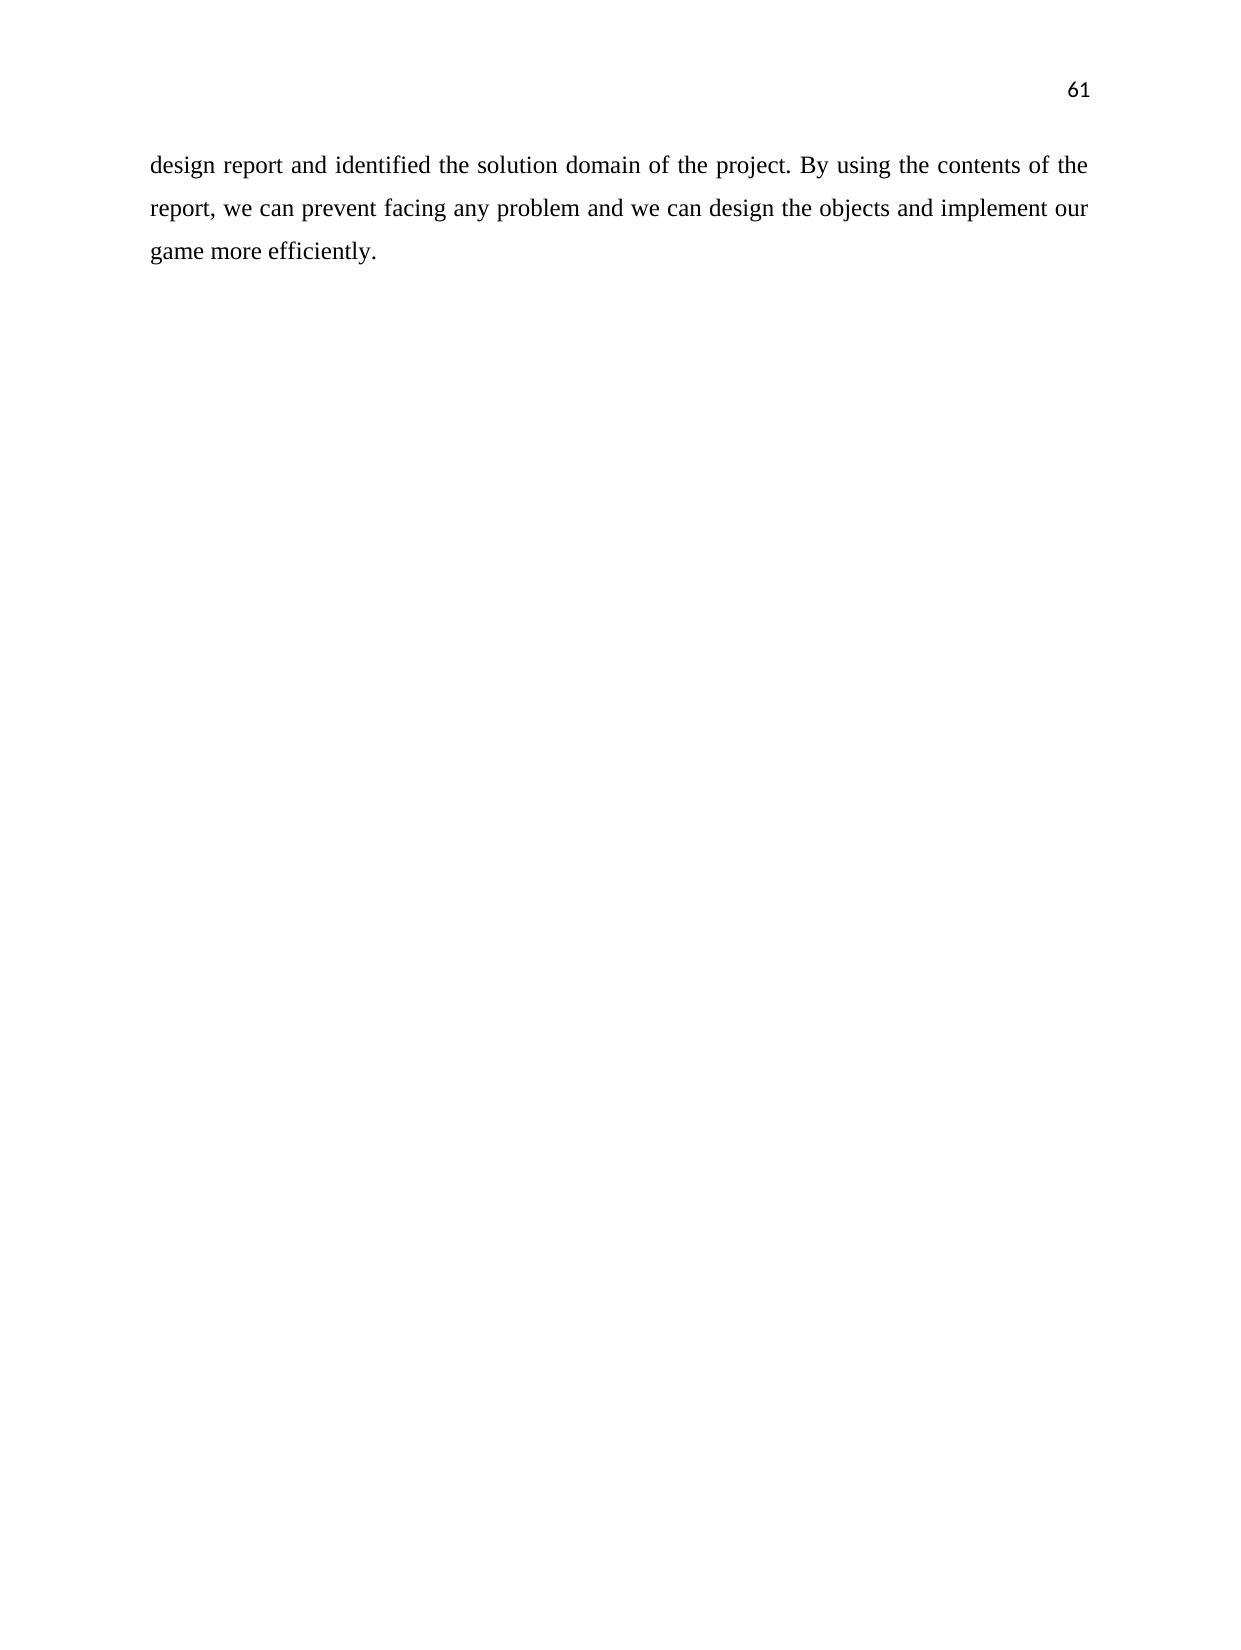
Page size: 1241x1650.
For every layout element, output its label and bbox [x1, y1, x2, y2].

text [150, 150, 1090, 265]
